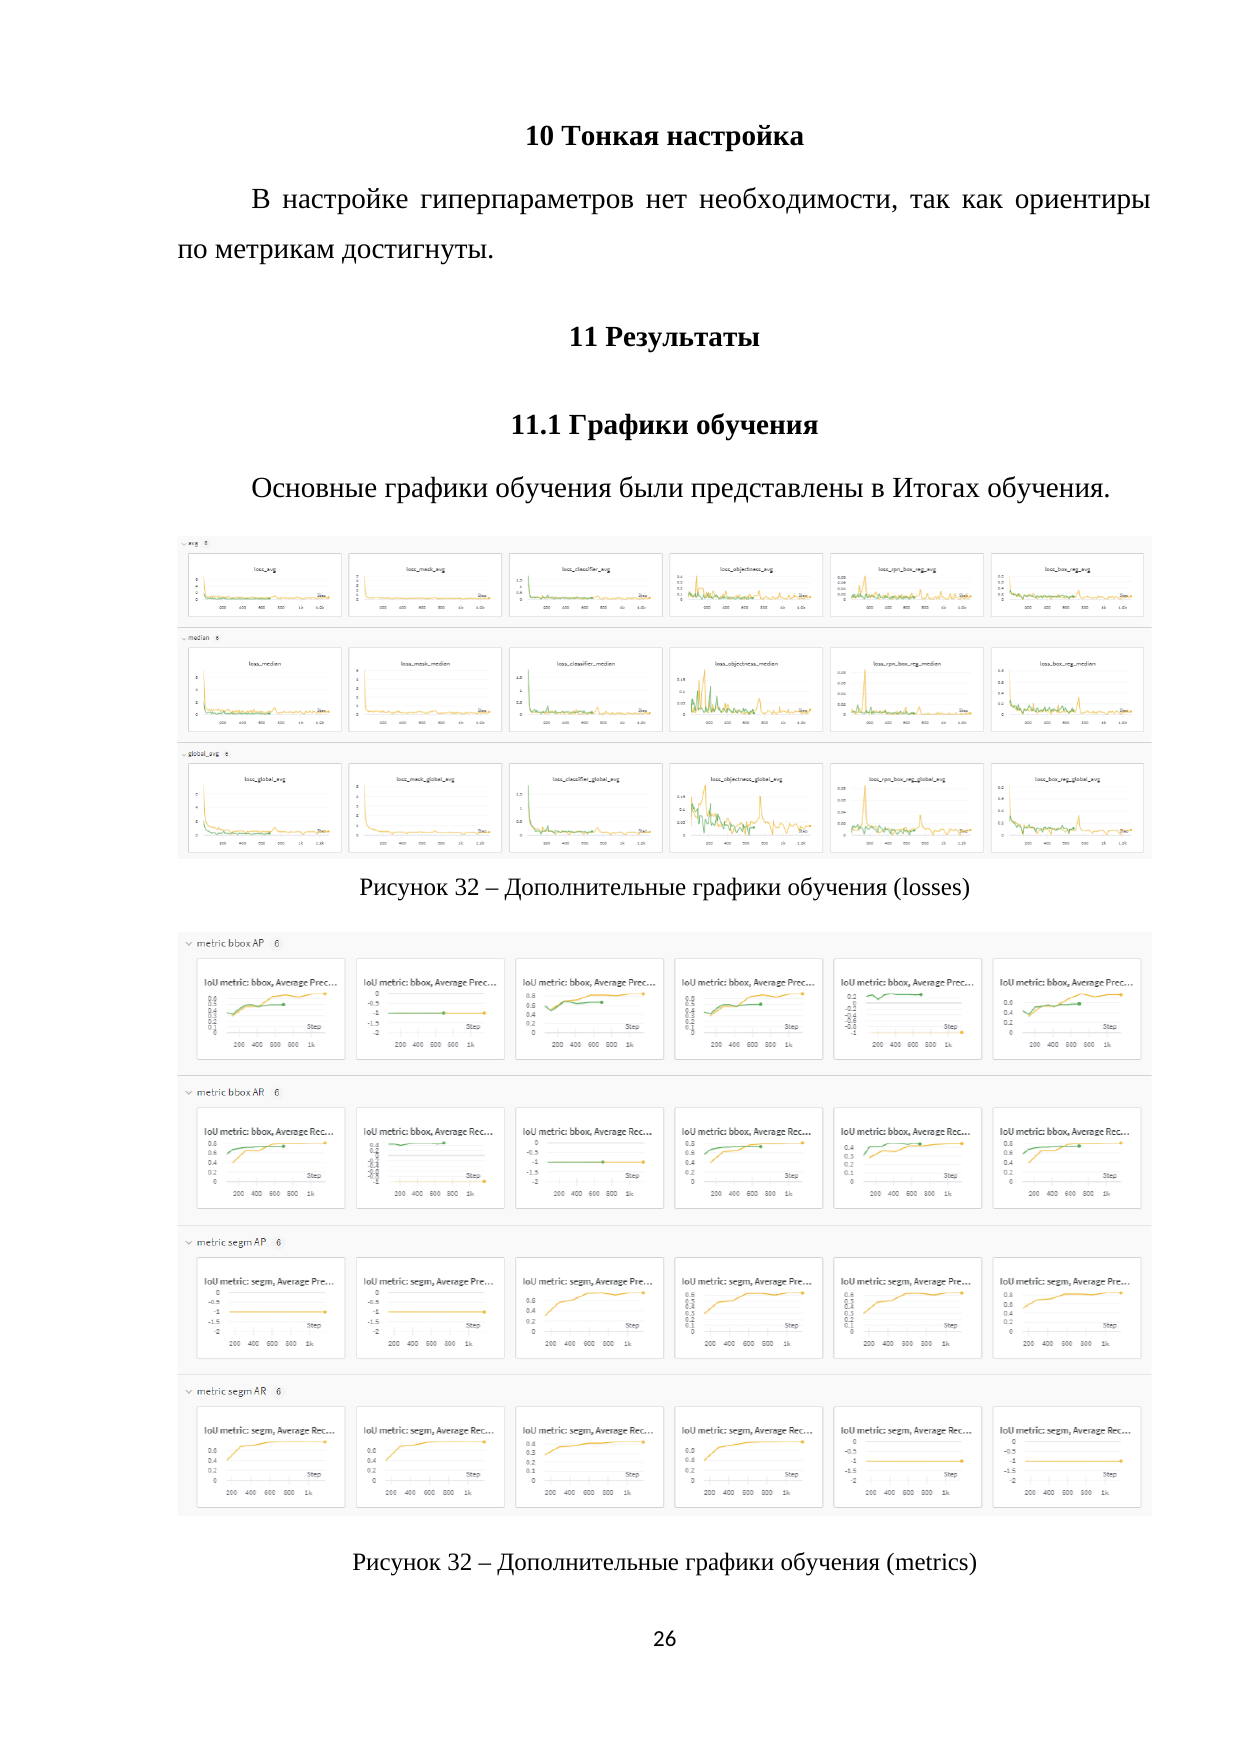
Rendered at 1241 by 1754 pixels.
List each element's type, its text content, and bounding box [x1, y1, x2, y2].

text Основные графики обучения были представлены в Итогах обучения. [177, 470, 1152, 503]
text 11.1 Графики обучения [177, 407, 1152, 440]
text 10 Тонкая настройка [177, 118, 1152, 152]
picture [177, 932, 1152, 1516]
text В настройке гиперпараметров нет необходимости, так как ориентиры по метрикам достигнуты. [177, 181, 1152, 265]
text Рисунок 32 – Дополнительные графики обучения (metrics) [177, 1547, 1152, 1575]
text Рисунок 32 – Дополнительные графики обучения (losses) [177, 872, 1152, 901]
picture [177, 536, 1152, 859]
text 11 Результаты [177, 319, 1152, 353]
